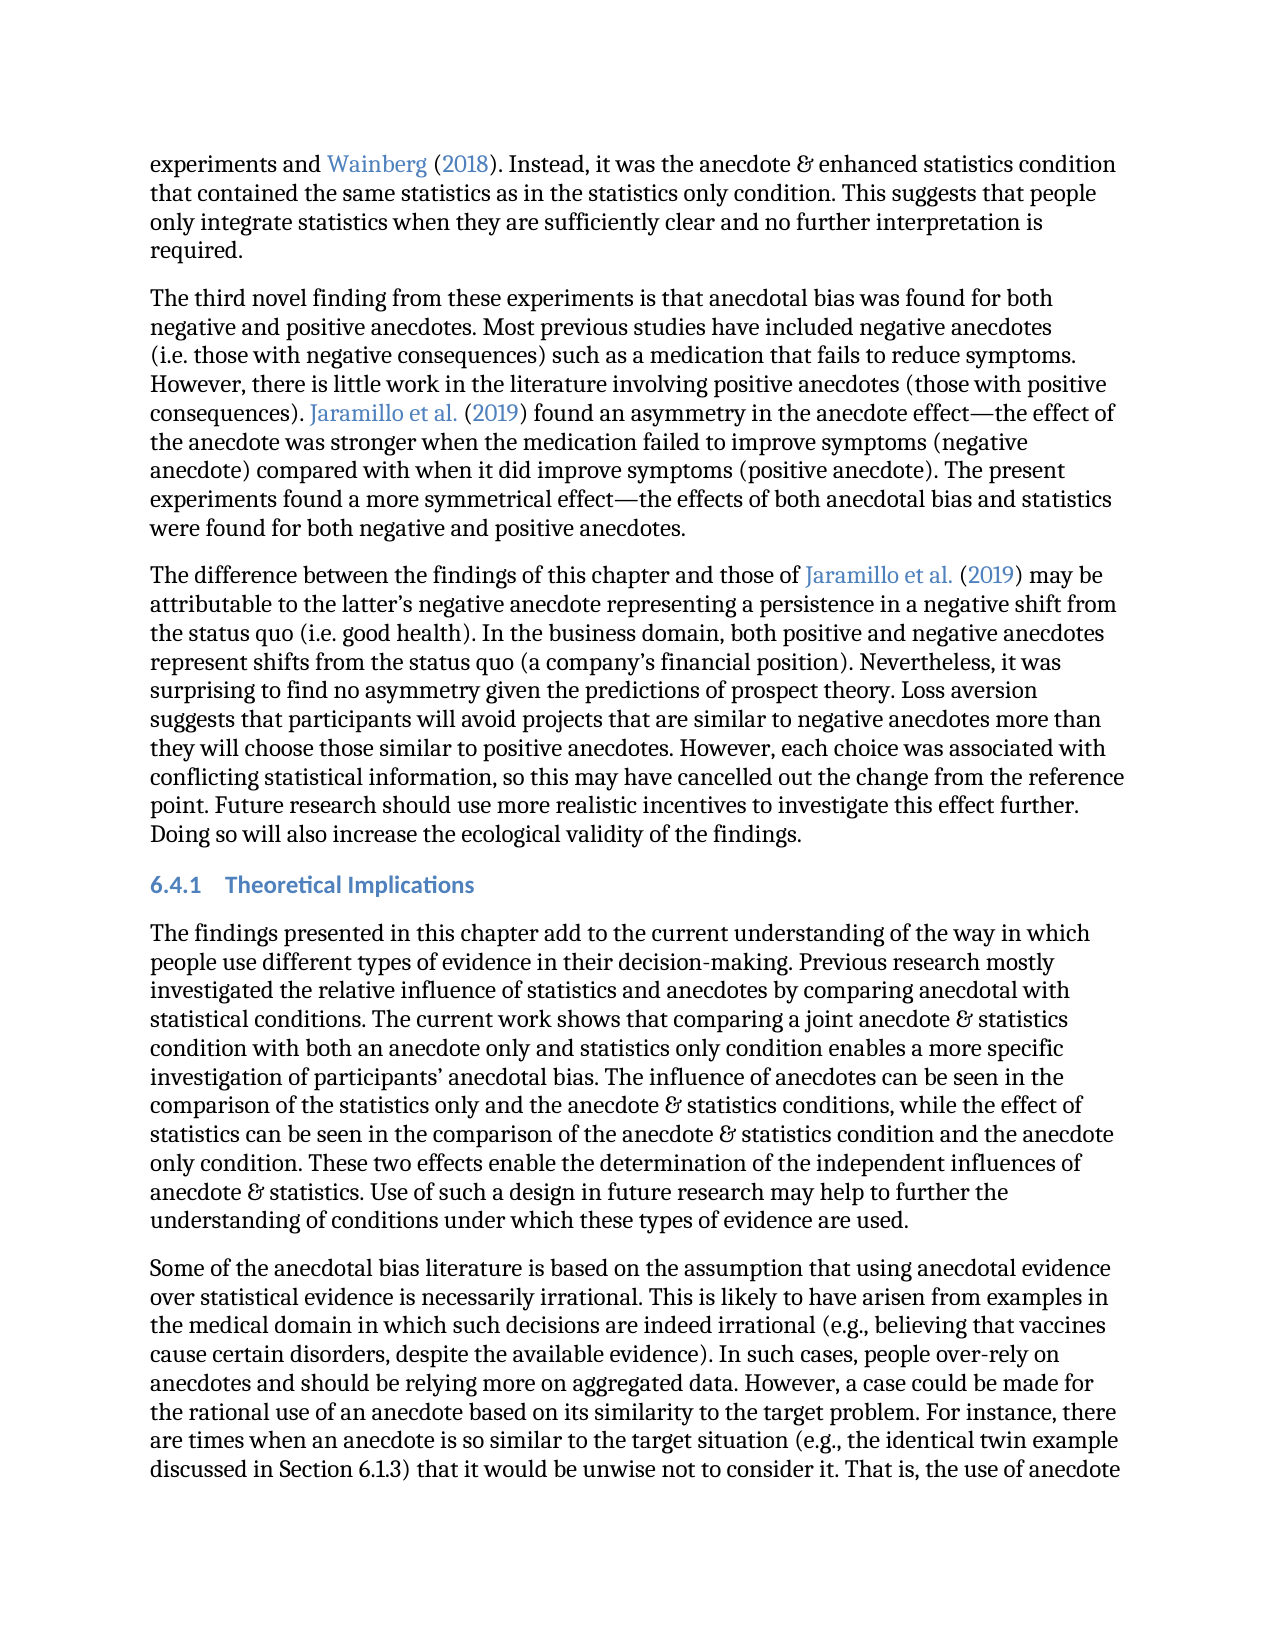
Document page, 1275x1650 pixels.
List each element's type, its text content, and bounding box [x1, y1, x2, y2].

text The third novel finding from these experiments is that anecdotal bias was found for both negative and positive anecdotes. Most previous studies have included negative anecdotes (i.e. those with negative consequences) such as a medication that fails to reduce symptoms. However, there is little work in the literature involving positive anecdotes (those with positive consequences). Jaramillo et al. (2019) found an asymmetry in the anecdote effect—the effect of the anecdote was stronger when the medication failed to improve symptoms (negative anecdote) compared with when it did improve symptoms (positive anecdote). The present experiments found a more symmetrical effect—the effects of both anecdotal bias and statistics were found for both negative and positive anecdotes. [150, 284, 1125, 542]
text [150, 1254, 1125, 1484]
text The difference between the findings of this chapter and those of Jaramillo et al. (2019) may be attributable to the latter’s negative anecdote representing a persistence in a negative shift from the status quo (i.e. good health). In the business domain, both positive and negative anecdotes represent shifts from the status quo (a company’s financial position). Nevertheless, it was surprising to find no asymmetry given the predictions of prospect theory. Loss aversion suggests that participants will avoid projects that are similar to negative anecdotes more than they will choose those similar to positive anecdotes. However, each choice was associated with conflicting statistical information, so this may have cancelled out the change from the reference point. Future research should use more realistic incentives to investigate this effect further. Doing so will also increase the ecological validity of the findings. [150, 561, 1125, 849]
subtitle 6.4.1 Theoretical Implications [150, 869, 1125, 900]
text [150, 150, 1125, 265]
text The findings presented in this chapter add to the current understanding of the way in which people use different types of evidence in their decision-making. Previous research mostly investigated the relative influence of statistics and anecdotes by comparing anecdotal with statistical conditions. The current work shows that comparing a joint anecdote & statistics condition with both an anecdote only and statistics only condition enables a more specific investigation of participants’ anecdotal bias. The influence of anecdotes can be seen in the comparison of the statistics only and the anecdote & statistics conditions, while the effect of statistics can be seen in the comparison of the anecdote & statistics condition and the anecdote only condition. These two effects enable the determination of the independent influences of anecdote & statistics. Use of such a design in future research may help to further the understanding of conditions under which these types of evidence are used. [150, 919, 1125, 1235]
